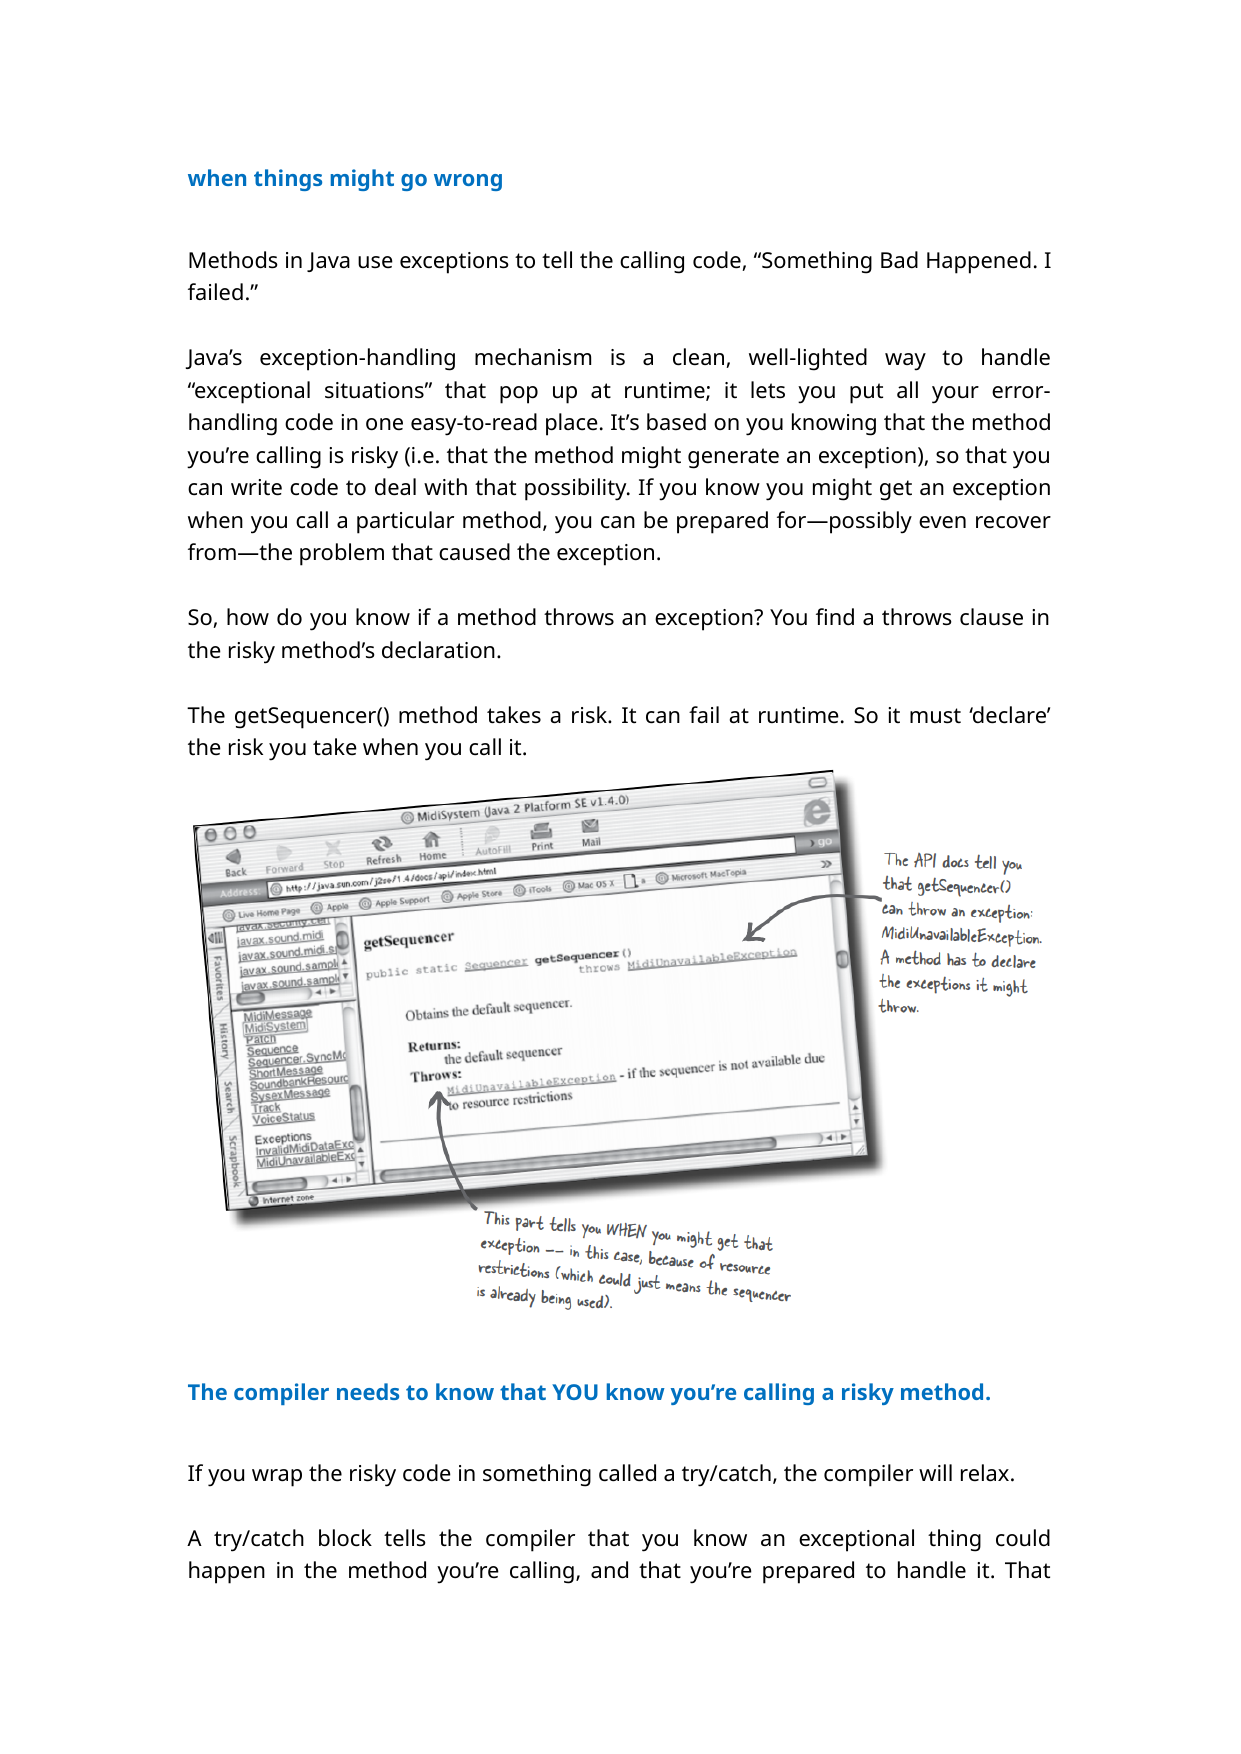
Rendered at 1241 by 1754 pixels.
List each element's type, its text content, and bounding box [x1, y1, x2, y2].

text If you wrap the risky code in something called a try/catch, the compiler will relax. [187, 1457, 1053, 1489]
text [187, 1522, 1053, 1587]
text So, how do you know if a method throws an exception? You find a throws clause in the risky method’s declaration. [187, 601, 1053, 666]
text Java’s exception-handling mechanism is a clean, well-lighted way to handle “exceptional situations” that pop up at runtime; it lets you put all your error-handling code in one easy-to-read place. It’s based on you knowing that the method you’re calling is risky (i.e. that the method might generate an exception), so that you can write code to deal with that possibility. If you know you might get an exception when you call a particular method, you can be prepared for—possibly even recover from—the problem that caused the exception. [187, 341, 1053, 568]
subtitle The compiler needs to know that YOU know you’re calling a risky method. [187, 1375, 1053, 1408]
picture [187, 763, 1053, 1316]
text The getSequencer() method takes a risk. It can fail at runtime. So it must ‘declare’ the risk you take when you call it. [187, 698, 1053, 763]
subtitle when things might go wrong [187, 162, 1053, 194]
text Methods in Java use exceptions to tell the calling code, “Something Bad Happened. I failed.” [187, 243, 1053, 308]
